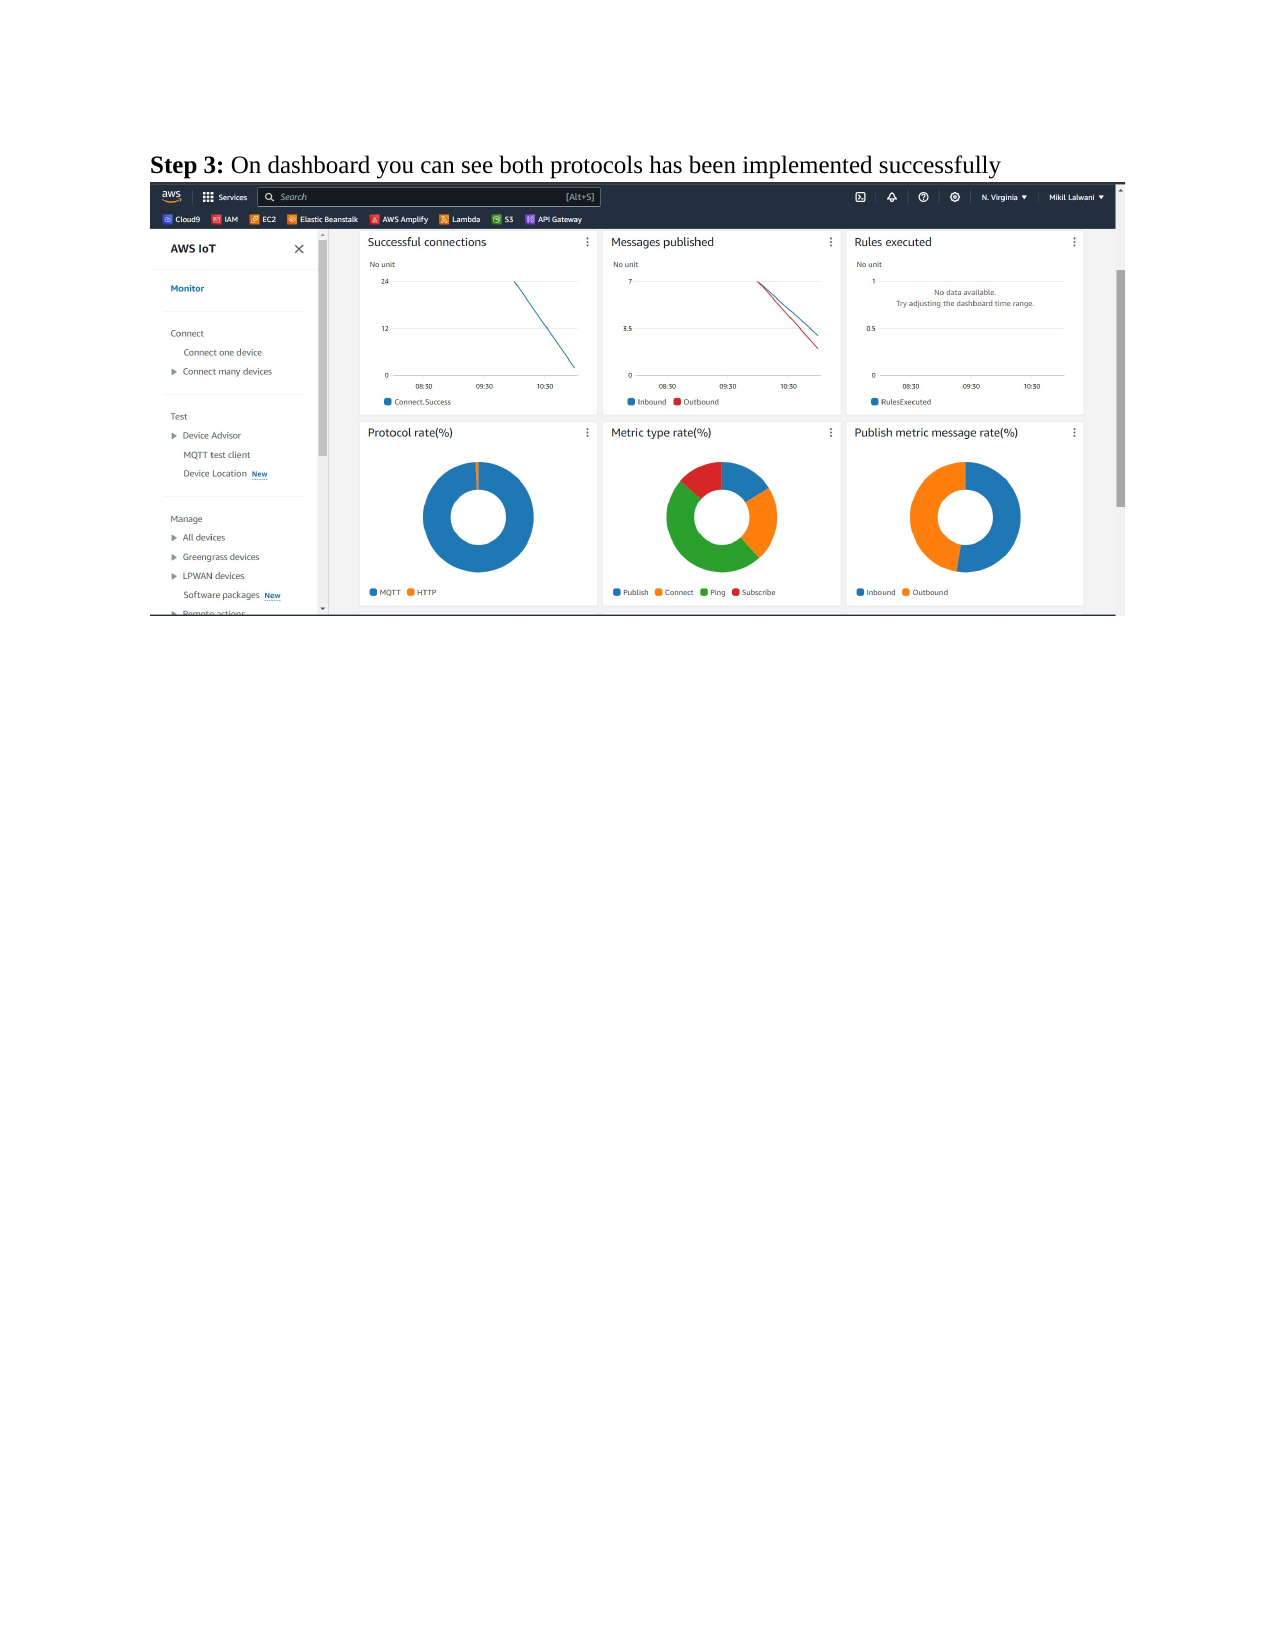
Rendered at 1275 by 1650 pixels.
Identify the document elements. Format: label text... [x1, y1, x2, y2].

picture [150, 182, 1125, 616]
text Step 3: On dashboard you can see both protocols has been implemented successfully [150, 150, 1125, 182]
